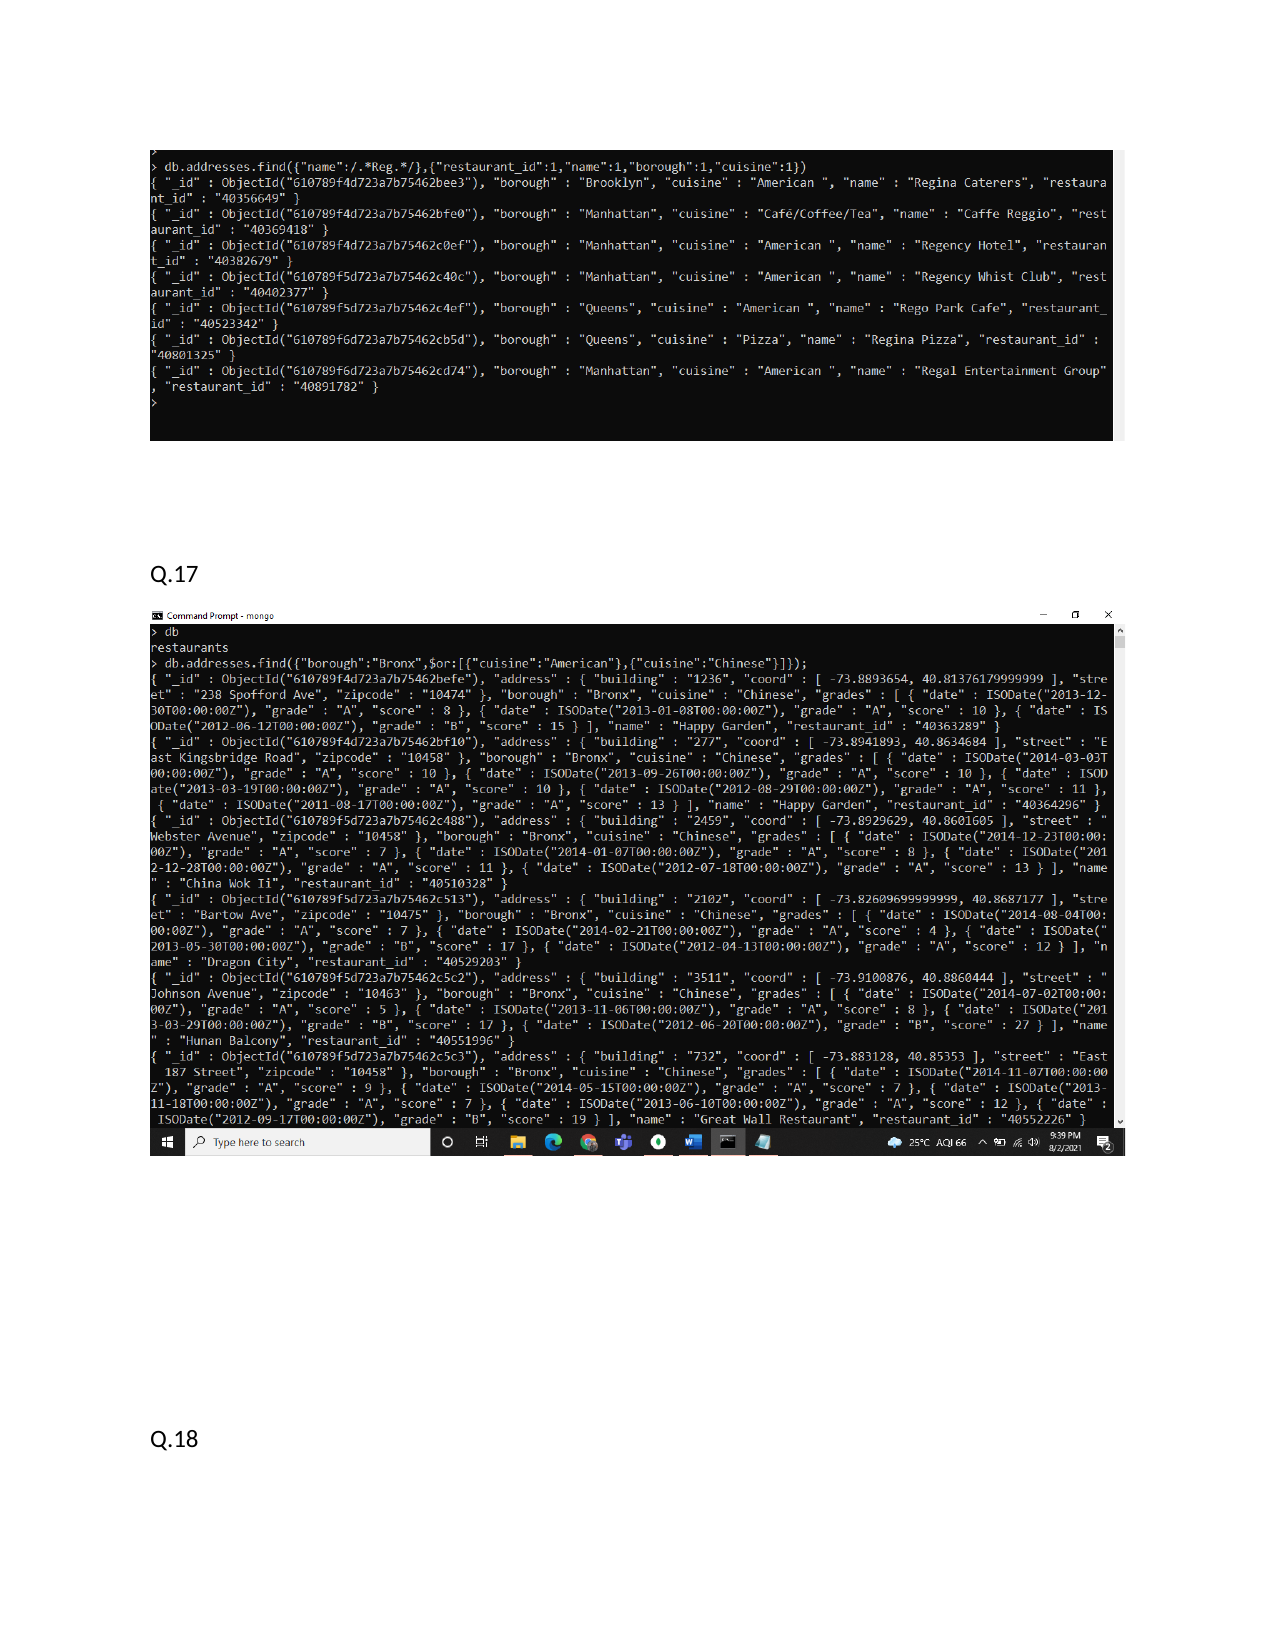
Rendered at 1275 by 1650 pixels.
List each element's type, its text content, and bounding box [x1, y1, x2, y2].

picture [150, 150, 1125, 441]
picture [150, 607, 1125, 1156]
text Q.18 [150, 1423, 1125, 1453]
text Q.17 [150, 558, 1125, 589]
